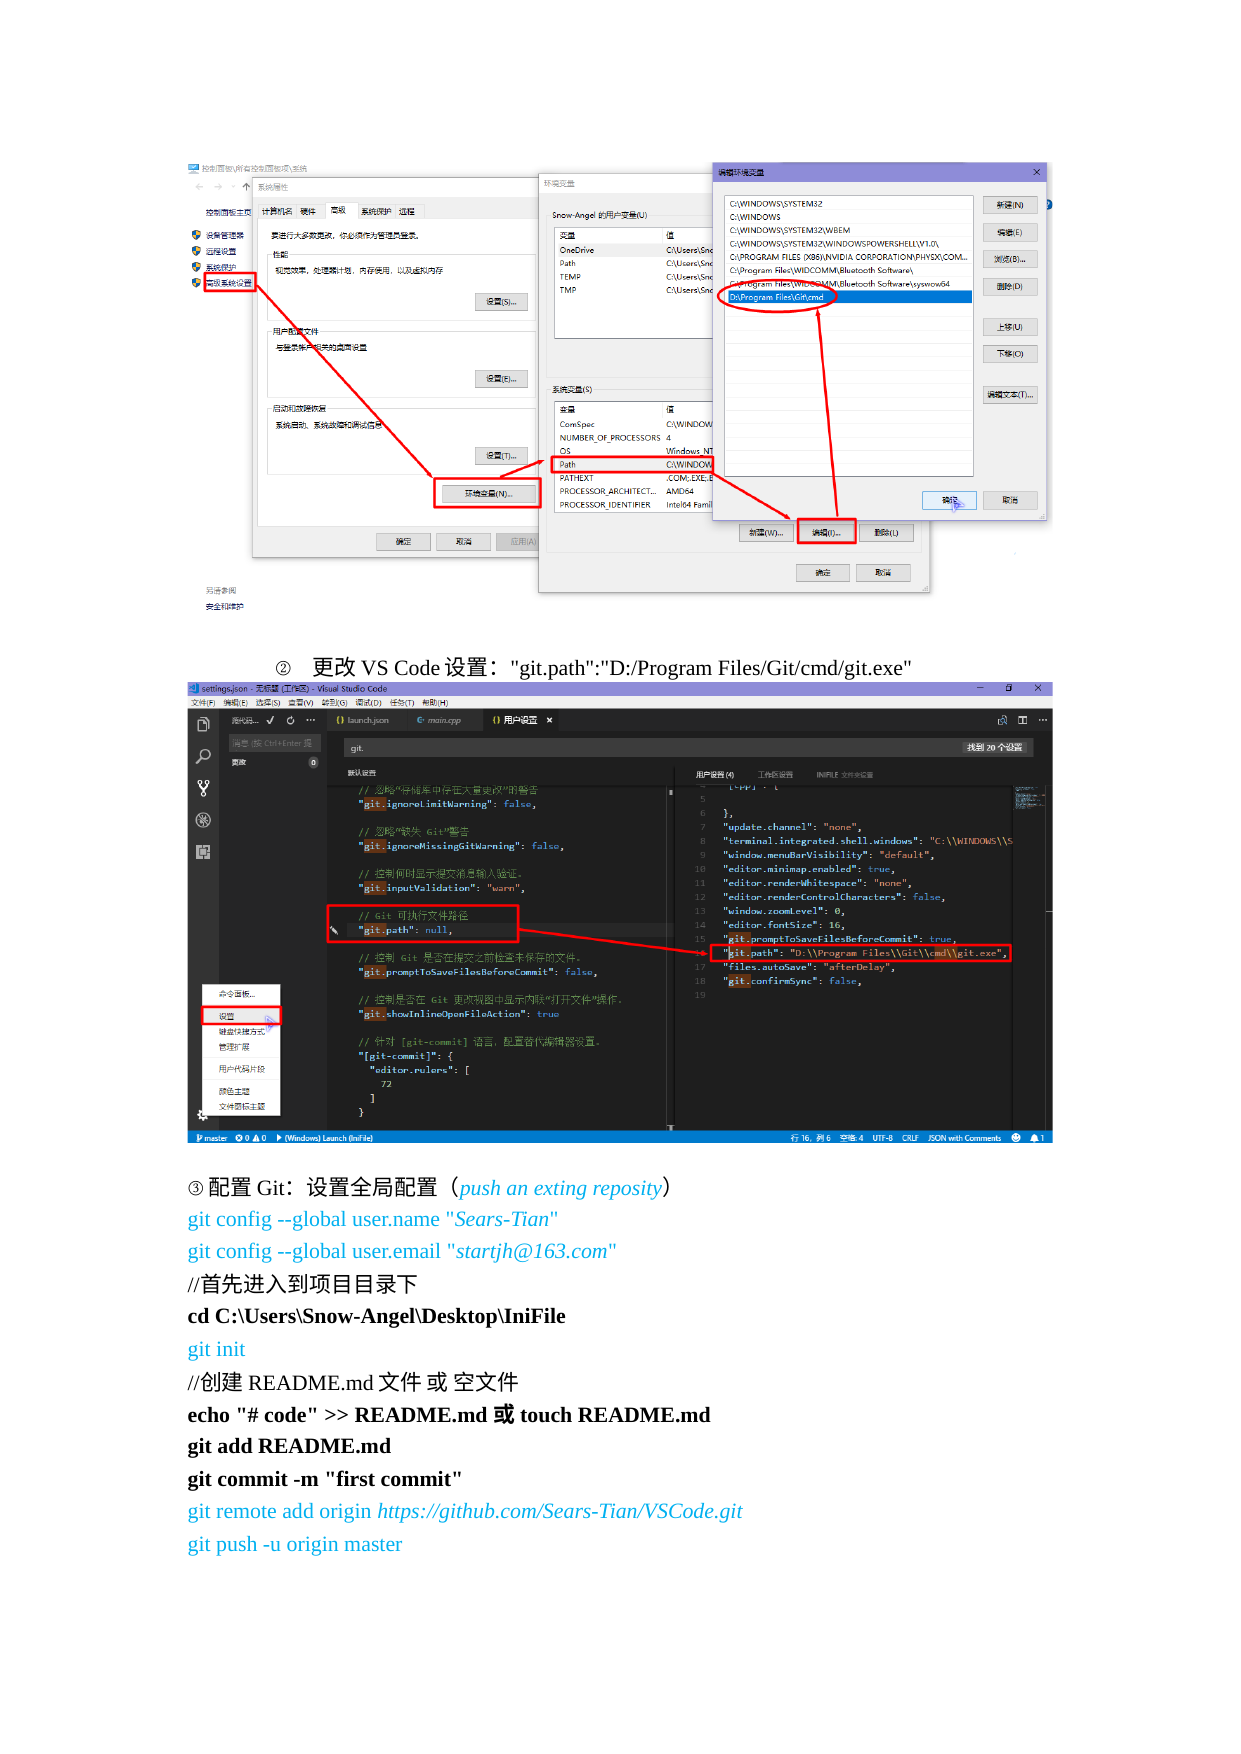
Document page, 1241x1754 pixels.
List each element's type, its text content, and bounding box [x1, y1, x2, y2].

text git config --global user.email "startjh@163.com" [187, 1234, 1053, 1267]
text git init [187, 1332, 1053, 1364]
text //首先进入到项目目录下 [187, 1267, 1053, 1299]
picture [187, 162, 1053, 621]
text git add README.md [187, 1429, 1053, 1462]
picture [535, 1506, 542, 1518]
picture [187, 682, 1053, 1143]
text ③配置Git：设置全局配置（push an exting reposity） [187, 1169, 1053, 1202]
text git config --global user.name "Sears-Tian" [187, 1202, 1053, 1234]
list 更改VS Code设置："git.path":"D:/Program Files/Git/cmd/git.exe" [275, 649, 1053, 682]
text git commit -m "first commit" [187, 1462, 1053, 1494]
text //创建README.md文件 或 空文件 [187, 1364, 1053, 1397]
text cd C:\Users\Snow-Angel\Desktop\IniFile [187, 1299, 1053, 1332]
text echo "# code" >> README.md 或 touch README.md [187, 1397, 1053, 1429]
text git remote add origin https://github.com/Sears-Tian/VSCode.git [187, 1494, 1053, 1527]
picture [517, 1243, 528, 1247]
text git push -u origin master [187, 1527, 1053, 1559]
